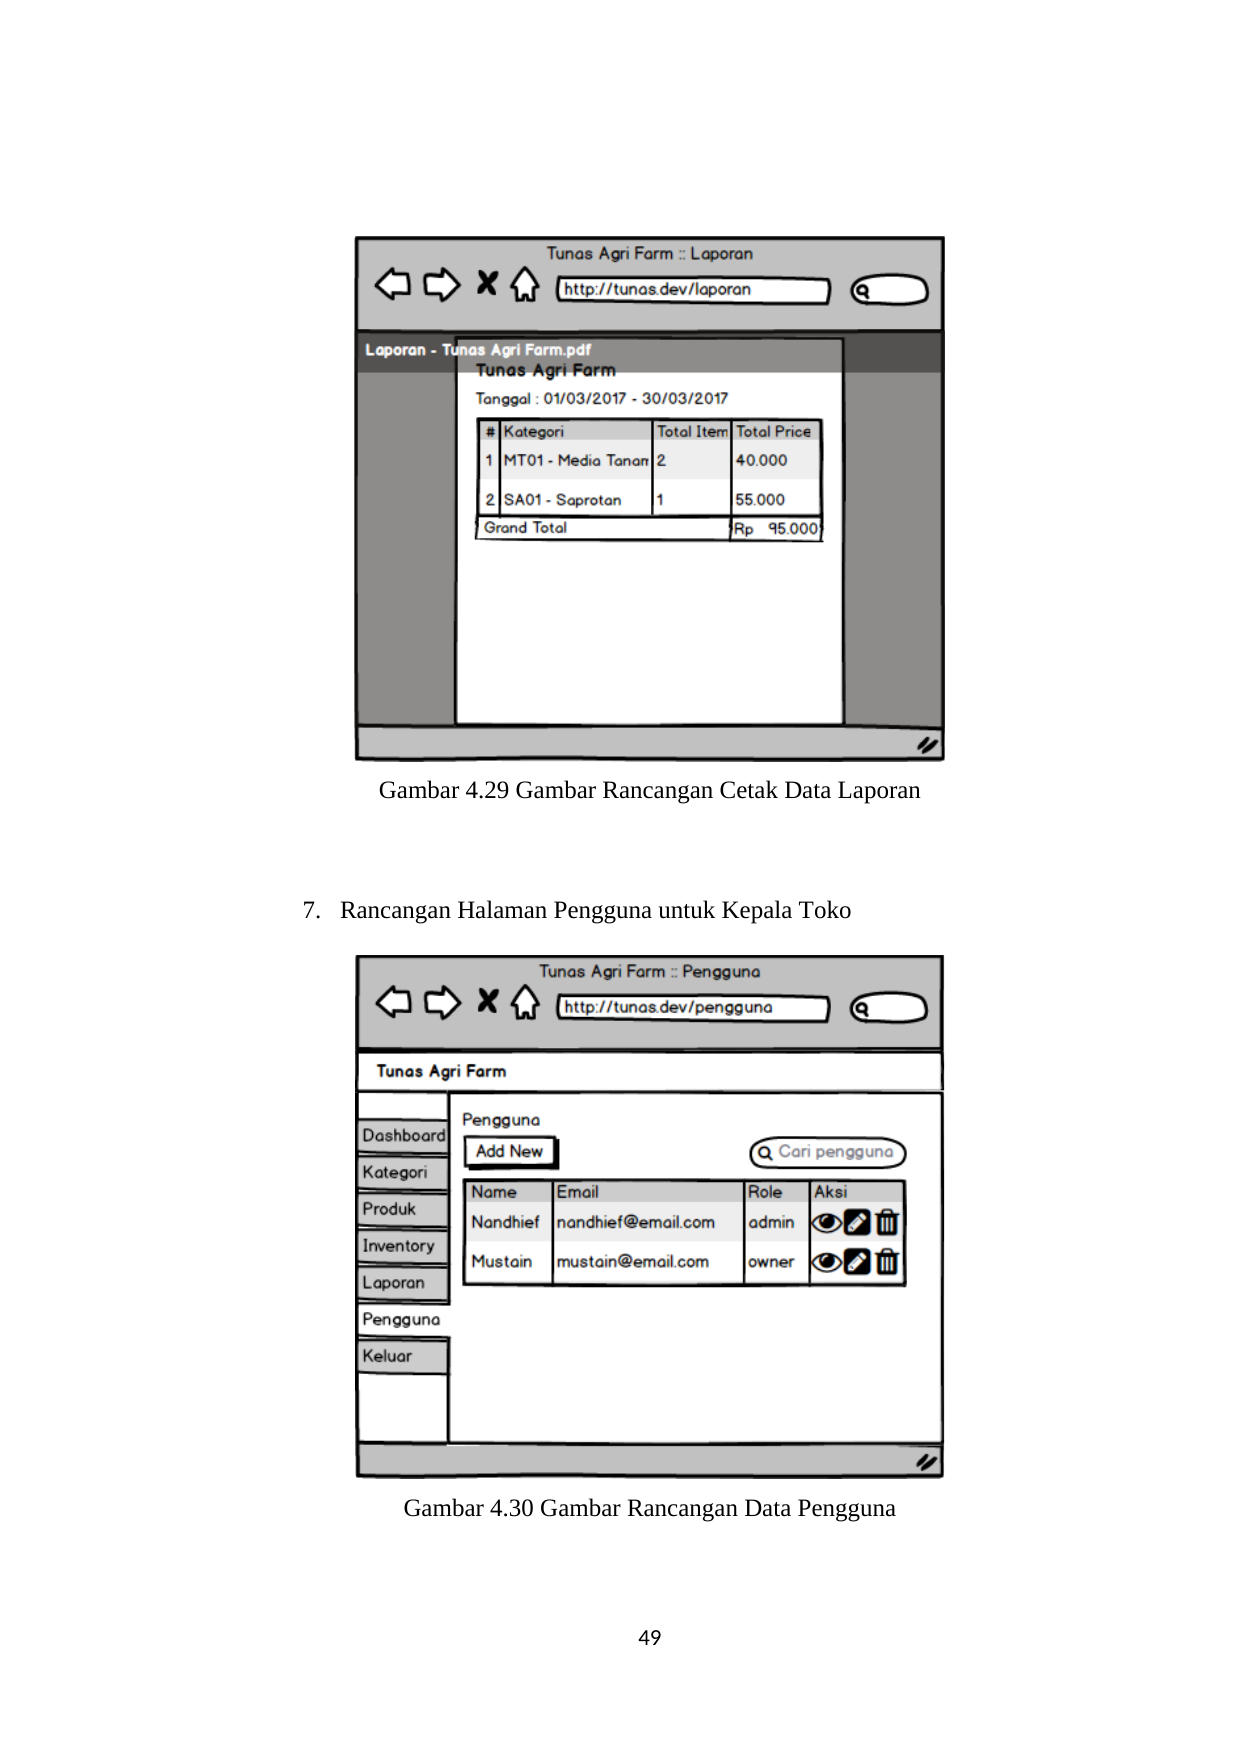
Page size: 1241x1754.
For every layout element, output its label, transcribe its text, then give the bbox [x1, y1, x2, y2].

list Rancangan Halaman Pengguna untuk Kepala Toko [302, 895, 1063, 924]
text Gambar 4.30 Gambar Rancangan Data Pengguna [236, 1493, 1063, 1522]
text Gambar 4.29 Gambar Rancangan Cetak Data Laporan [236, 776, 1063, 804]
picture [354, 236, 945, 762]
picture [355, 955, 945, 1479]
